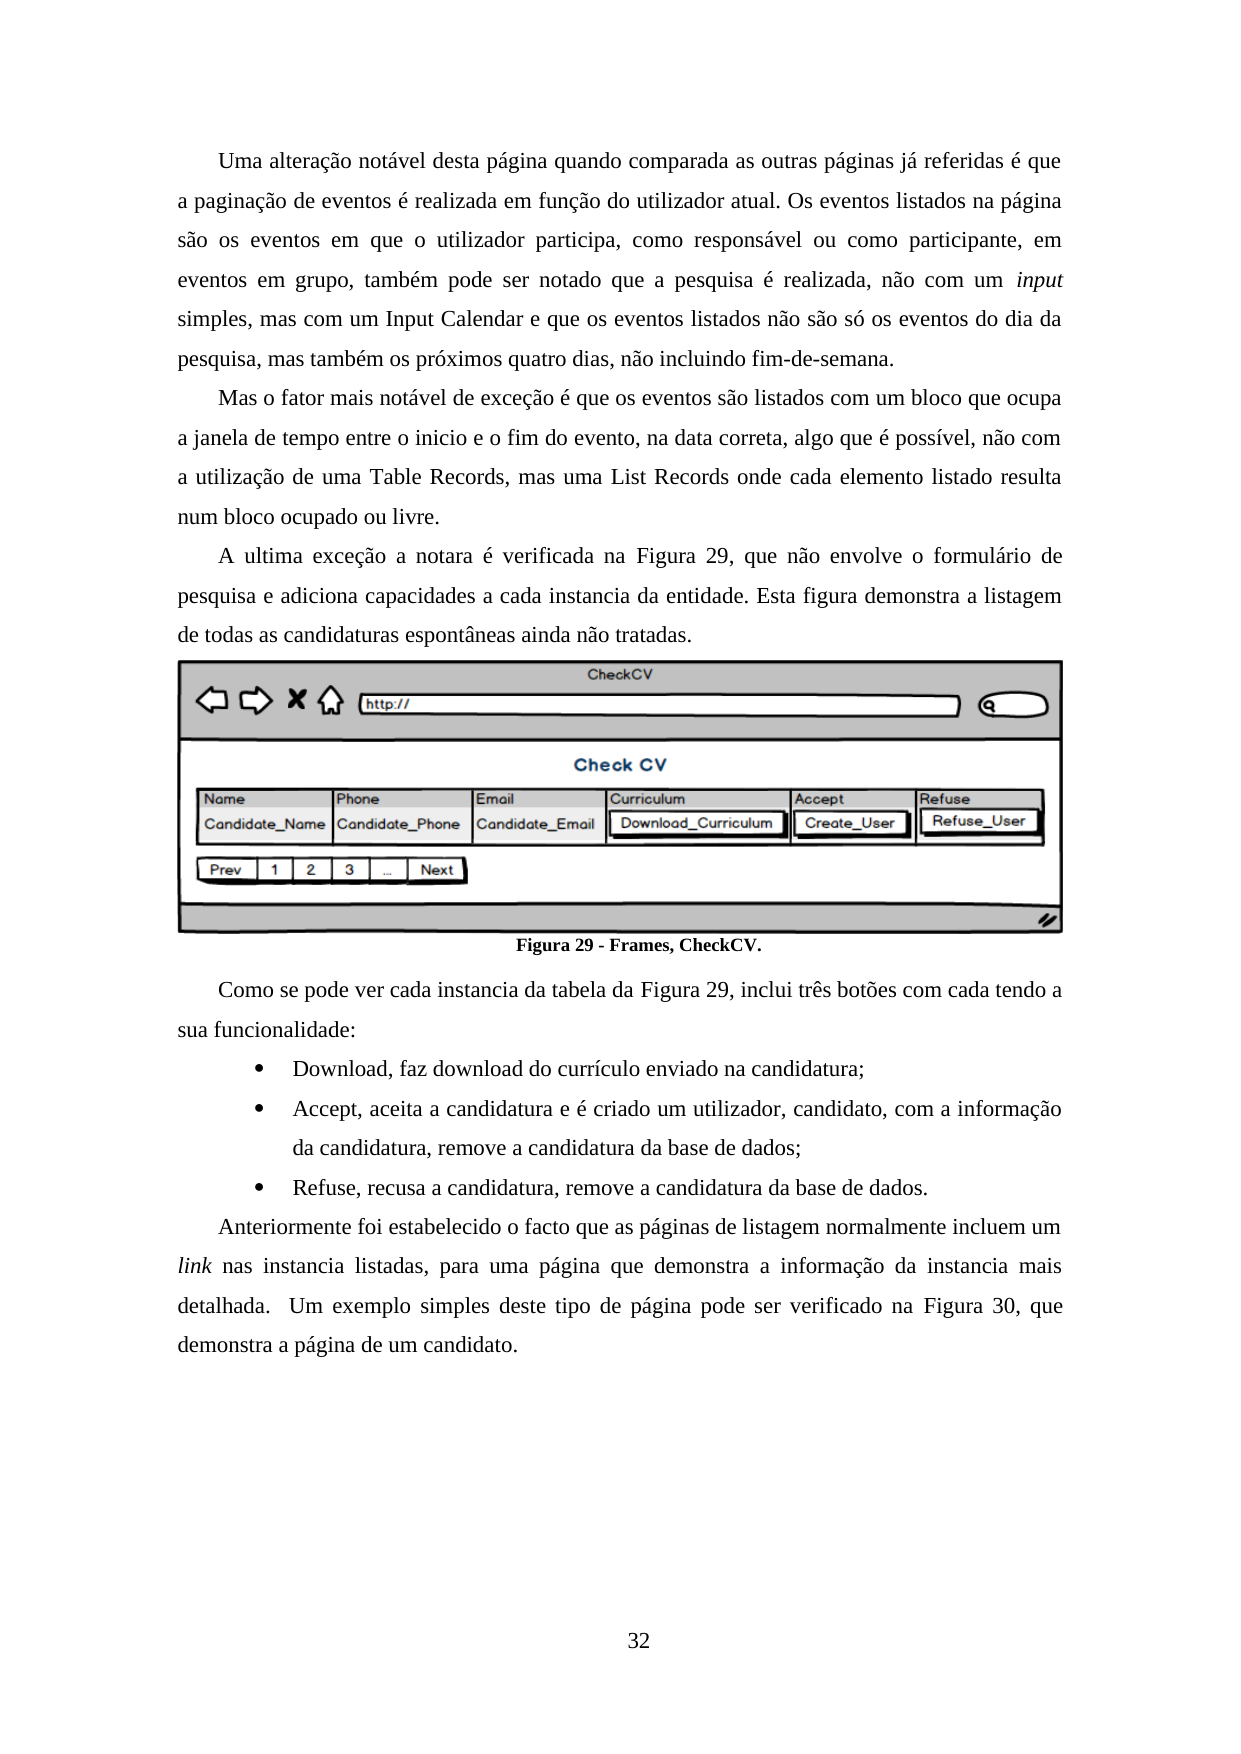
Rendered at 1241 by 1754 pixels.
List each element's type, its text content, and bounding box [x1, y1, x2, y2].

text A ultima exceção a notara é verificada na Figura 29, que não envolve o formulário de pesquisa e adiciona capacidades a cada instancia da entidade. Esta figura demonstra a listagem de todas as candidaturas espontâneas ainda não tratadas. [177, 542, 1063, 648]
list Accept, aceita a candidatura e é criado um utilizador, candidato, com a informação da candidatura, remove a candidatura da base de dados; [255, 1095, 1063, 1161]
text Como se pode ver cada instancia da tabela da Figura 29, inclui três botões com cada tendo a sua funcionalidade: [177, 976, 1063, 1042]
text Figura 29 - Frames, CheckCV. [177, 934, 1063, 955]
picture [177, 660, 1063, 934]
text Anteriormente foi estabelecido o facto que as páginas de listagem normalmente incluem um link nas instancia listadas, para uma página que demonstra a informação da instancia mais detalhada. Um exemplo simples deste tipo de página pode ser verificado na Figura 30, que demonstra a página de um candidato. [177, 1213, 1063, 1358]
text Uma alteração notável desta página quando comparada as outras páginas já referidas é que a paginação de eventos é realizada em função do utilizador atual. Os eventos listados na página são os eventos em que o utilizador participa, como responsável ou como participante, em eventos em grupo, também pode ser notado que a pesquisa é realizada, não com um input simples, mas com um Input Calendar e que os eventos listados não são só os eventos do dia da pesquisa, mas também os próximos quatro dias, não incluindo fim-de-semana. [177, 148, 1063, 371]
text Mas o fator mais notável de exceção é que os eventos são listados com um bloco que ocupa a janela de tempo entre o inicio e o fim do evento, na data correta, algo que é possível, não com a utilização de uma Table Records, mas uma List Records onde cada elemento listado resulta num bloco ocupado ou livre. [177, 384, 1063, 529]
list Refuse, recusa a candidatura, remove a candidatura da base de dados. [255, 1174, 1063, 1200]
list Download, faz download do currículo enviado na candidatura; [255, 1055, 1063, 1082]
